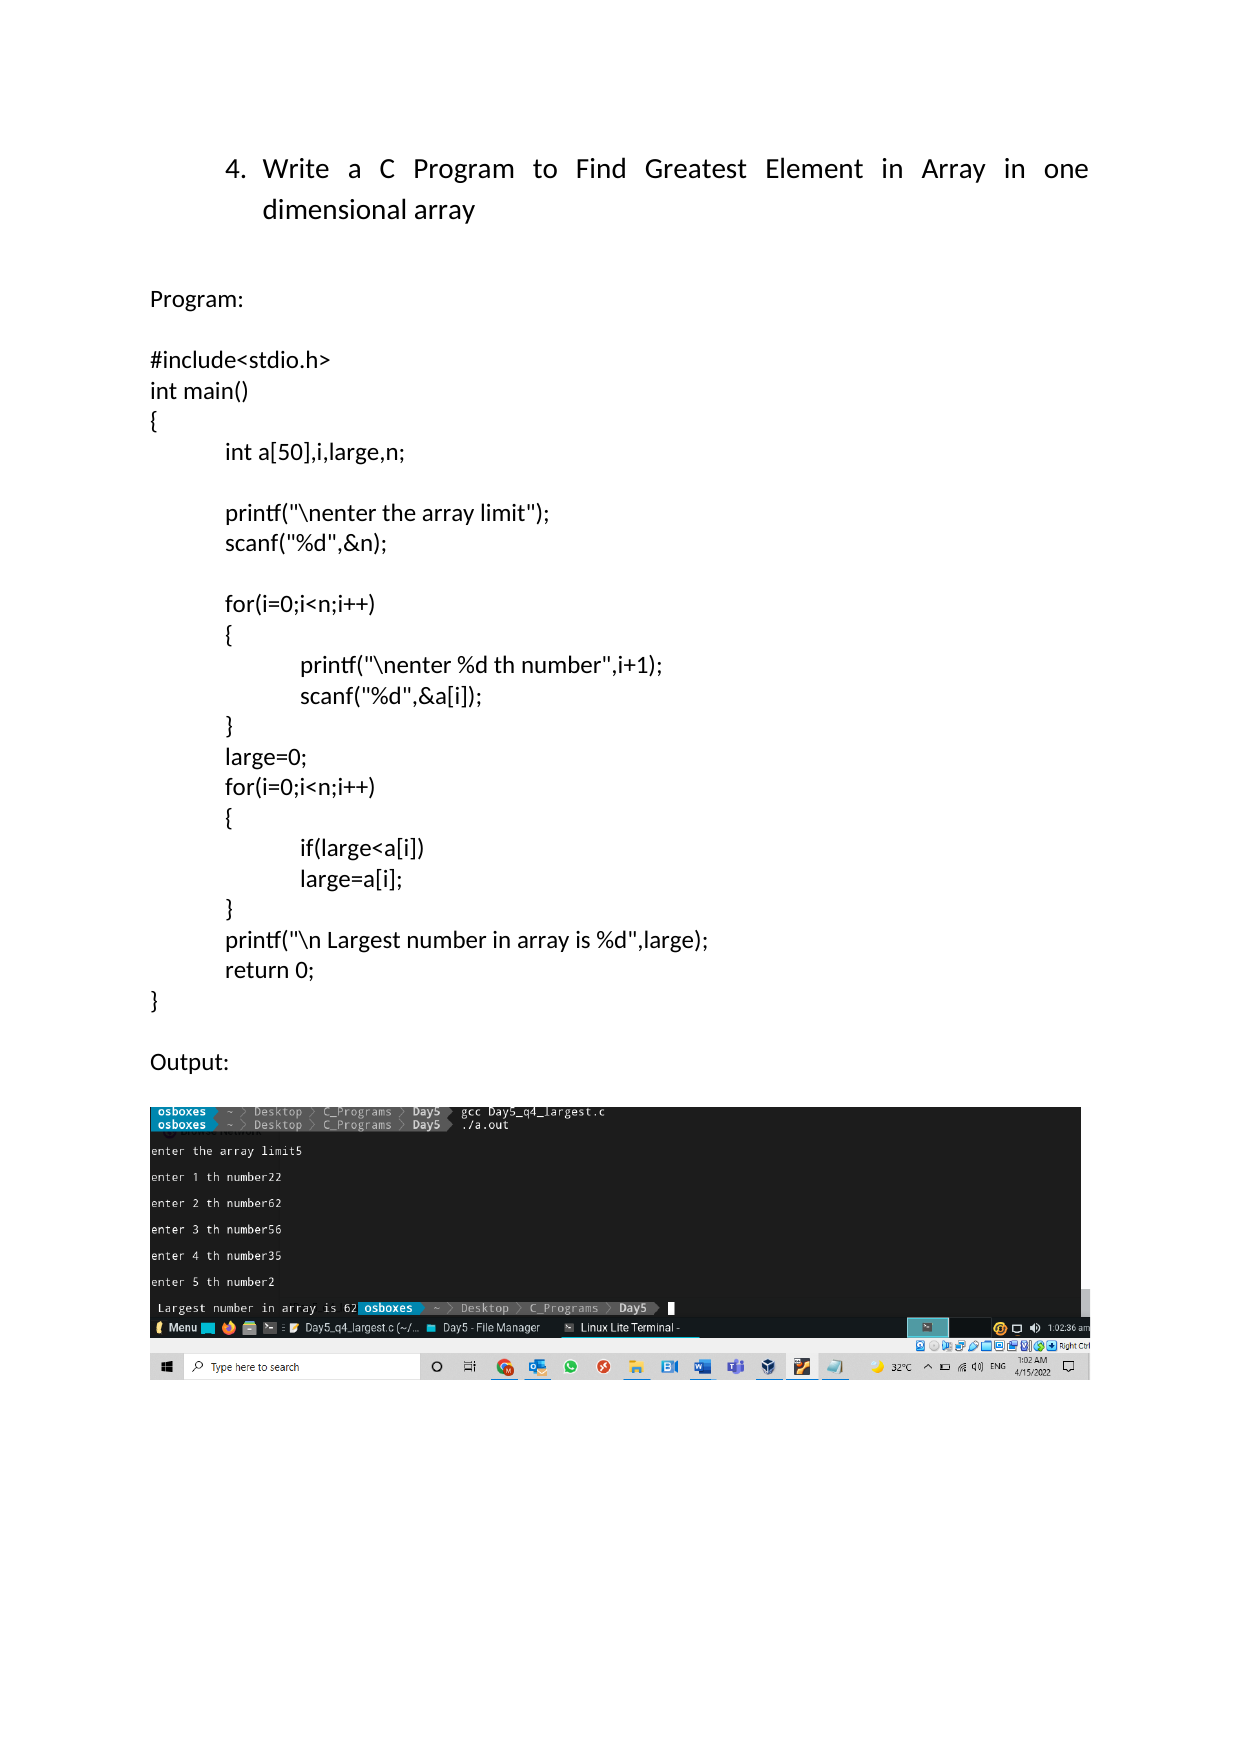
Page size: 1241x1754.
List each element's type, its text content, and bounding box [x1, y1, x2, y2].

text large=a[i]; [150, 863, 1090, 894]
text int a[50],i,large,n; [150, 436, 1090, 466]
text { [150, 802, 1090, 833]
text scanf("%d",&n); [150, 527, 1090, 558]
text #include<stdio.h> [150, 344, 1090, 375]
picture [150, 1107, 1091, 1380]
text for(i=0;i<n;i++) [150, 772, 1090, 802]
text } [150, 711, 1090, 741]
text scanf("%d",&a[i]); [150, 680, 1090, 711]
text printf("\nenter %d th number",i+1); [150, 649, 1090, 680]
text } [150, 894, 1090, 924]
list Write a C Program to Find Greatest Element in Array in one dimensional array [225, 150, 1090, 227]
text } [150, 985, 1090, 1016]
text printf("\n Largest number in array is %d",large); [150, 924, 1090, 955]
text Program: [150, 283, 1090, 314]
text int main() [150, 375, 1090, 405]
text return 0; [150, 955, 1090, 985]
text large=0; [150, 741, 1090, 772]
text { [150, 405, 1090, 436]
text printf("\nenter the array limit"); [150, 497, 1090, 527]
text for(i=0;i<n;i++) [150, 588, 1090, 619]
text { [150, 619, 1090, 649]
text if(large<a[i]) [150, 833, 1090, 863]
text Output: [150, 1046, 1090, 1077]
